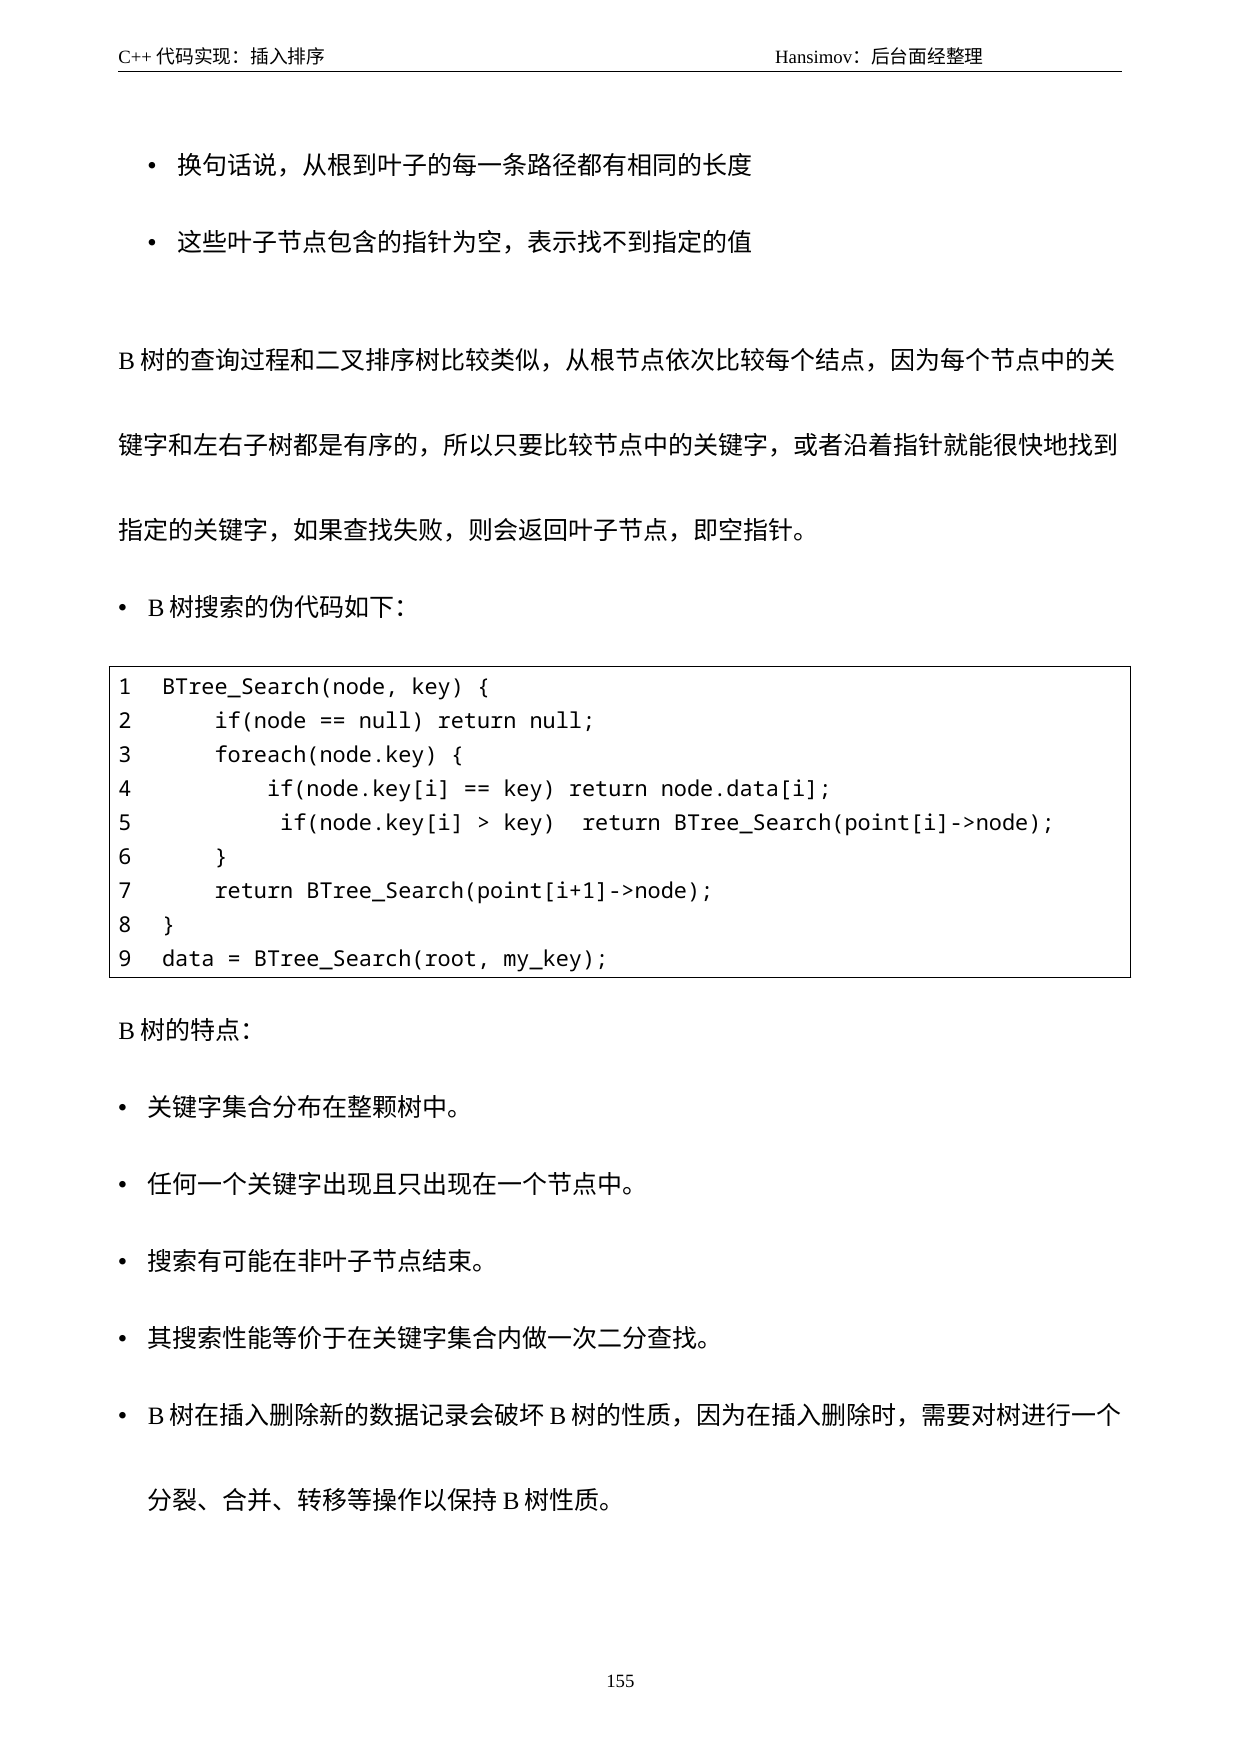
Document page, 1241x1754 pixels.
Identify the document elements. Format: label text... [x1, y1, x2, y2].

text foreach(node.key) { [118, 737, 1122, 771]
text B树在插入删除新的数据记录会破坏B树的性质，因为在插入删除时，需要对树进行一个分裂、合并、转移等操作以保持B树性质。 [118, 1379, 1122, 1532]
text 搜索有可能在非叶子节点结束。 [118, 1226, 1122, 1293]
text 其搜索性能等价于在关键字集合内做一次二分查找。 [118, 1302, 1122, 1370]
text return BTree_Search(point[i+1]->node); [118, 873, 1122, 907]
text B树的特点： [118, 994, 1122, 1062]
text 关键字集合分布在整颗树中。 [118, 1072, 1122, 1139]
text 这些叶子节点包含的指针为空，表示找不到指定的值 [148, 207, 1122, 275]
text data = BTree_Search(root, my_key); [110, 937, 1130, 977]
text if(node == null) return null; [118, 703, 1122, 737]
text B树的查询过程和二叉排序树比较类似，从根节点依次比较每个结点，因为每个节点中的关键字和左右子树都是有序的，所以只要比较节点中的关键字，或者沿着指针就能很快地找到指定的关键字，如果查找失败，则会返回叶子节点，即空指针。 [118, 325, 1122, 563]
text } [118, 907, 1122, 937]
text if(node.key[i] == key) return node.data[i]; [118, 771, 1122, 805]
text if(node.key[i] > key) return BTree_Search(point[i]->node); [118, 805, 1122, 839]
text B树搜索的伪代码如下： [118, 572, 1122, 640]
text 任何一个关键字出现且只出现在一个节点中。 [118, 1148, 1122, 1216]
text 换句话说，从根到叶子的每一条路径都有相同的长度 [148, 130, 1122, 198]
list BTree_Search(node, key) { [110, 667, 1130, 703]
text } [118, 839, 1122, 873]
